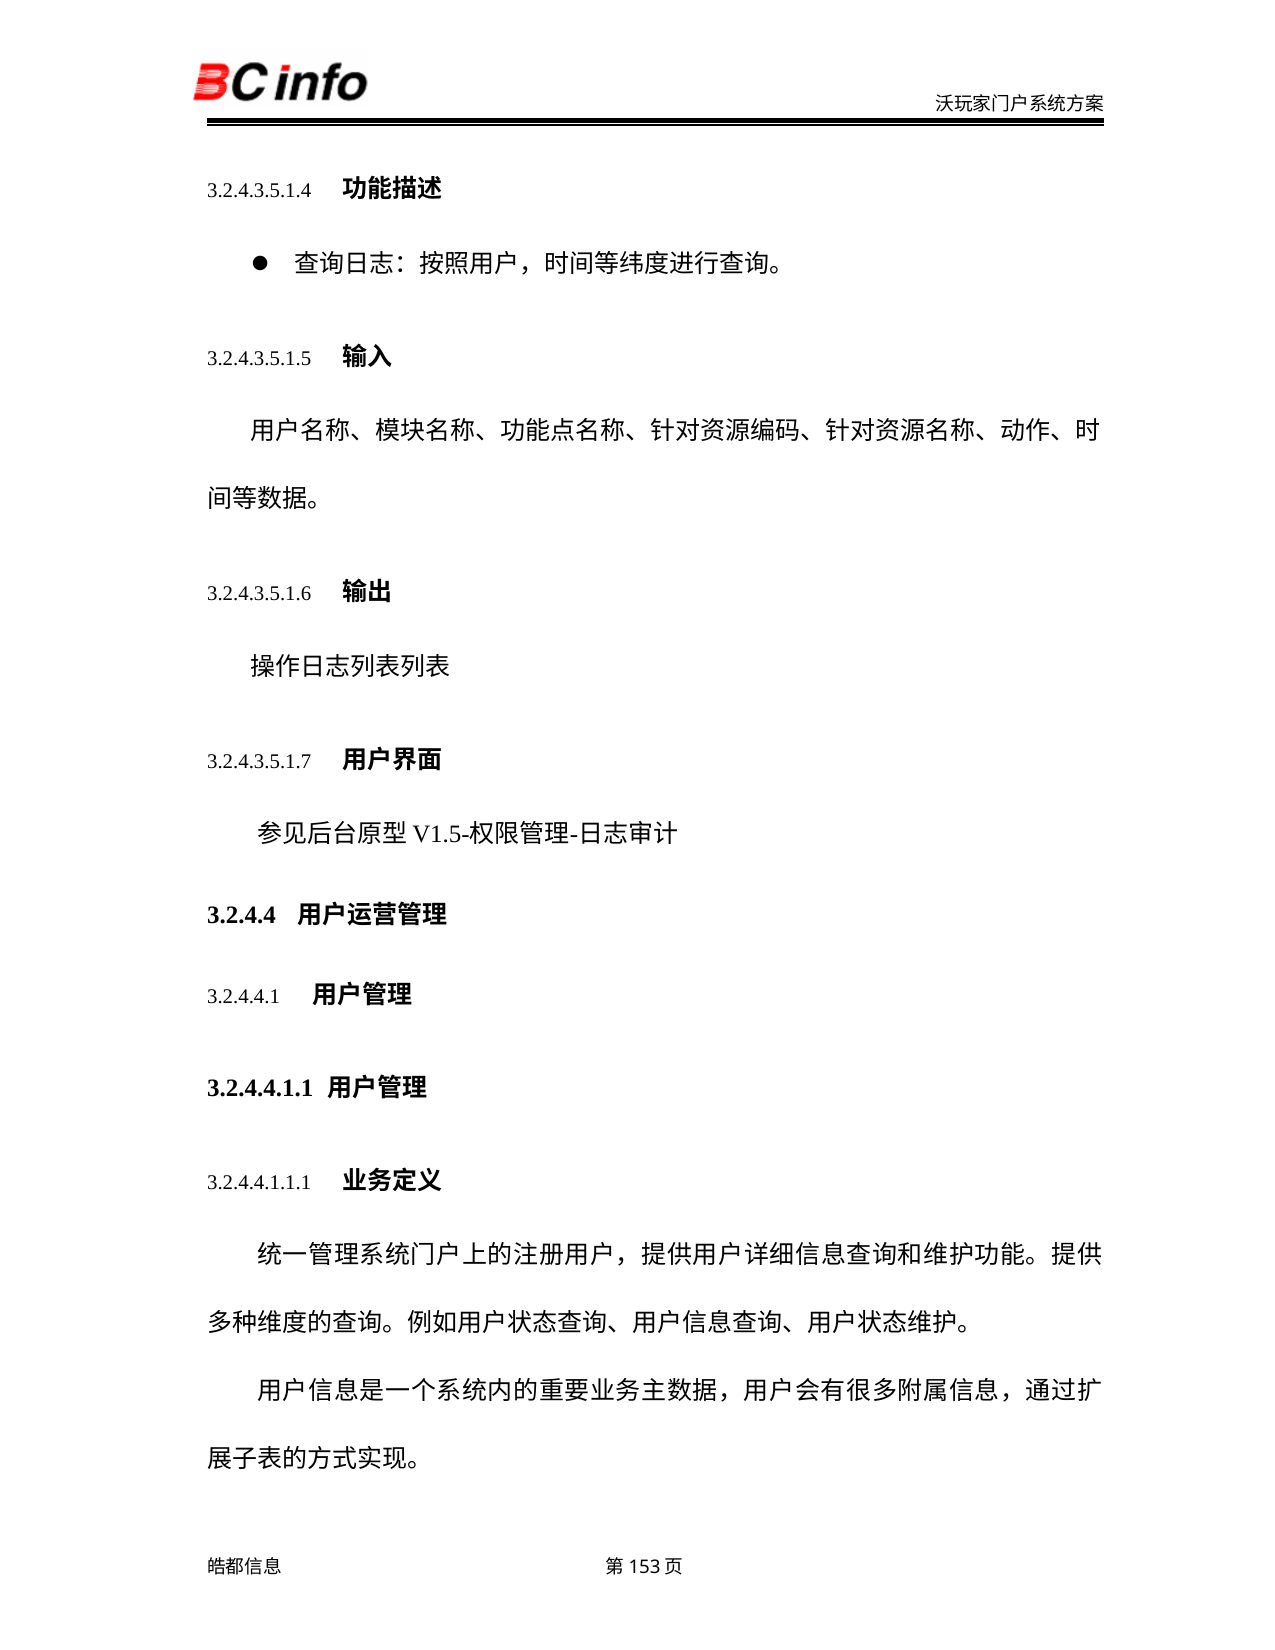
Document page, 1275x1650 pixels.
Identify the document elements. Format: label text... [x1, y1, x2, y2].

subtitle 用户管理 [207, 959, 1104, 1027]
subtitle 用户界面 [207, 723, 1104, 791]
subtitle 输入 [207, 320, 1104, 388]
picture [192, 48, 370, 107]
subtitle 用户运营管理 [207, 878, 1104, 946]
subtitle 业务定义 [207, 1144, 1104, 1212]
text 操作日志列表列表 [207, 630, 1104, 698]
text 用户名称、模块名称、功能点名称、针对资源编码、针对资源名称、动作、时间等数据。 [207, 395, 1104, 531]
subtitle 输出 [207, 556, 1104, 624]
text 参见后台原型V1.5-权限管理-日志审计 [207, 798, 1104, 866]
text 用户信息是一个系统内的重要业务主数据，用户会有很多附属信息，通过扩展子表的方式实现。 [207, 1355, 1104, 1491]
list 查询日志：按照用户，时间等纬度进行查询。 [251, 227, 1104, 295]
subtitle 用户管理 [207, 1052, 1104, 1119]
subtitle 功能描述 [207, 153, 1104, 221]
text 统一管理系统门户上的注册用户，提供用户详细信息查询和维护功能。提供多种维度的查询。例如用户状态查询、用户信息查询、用户状态维护。 [207, 1219, 1104, 1355]
